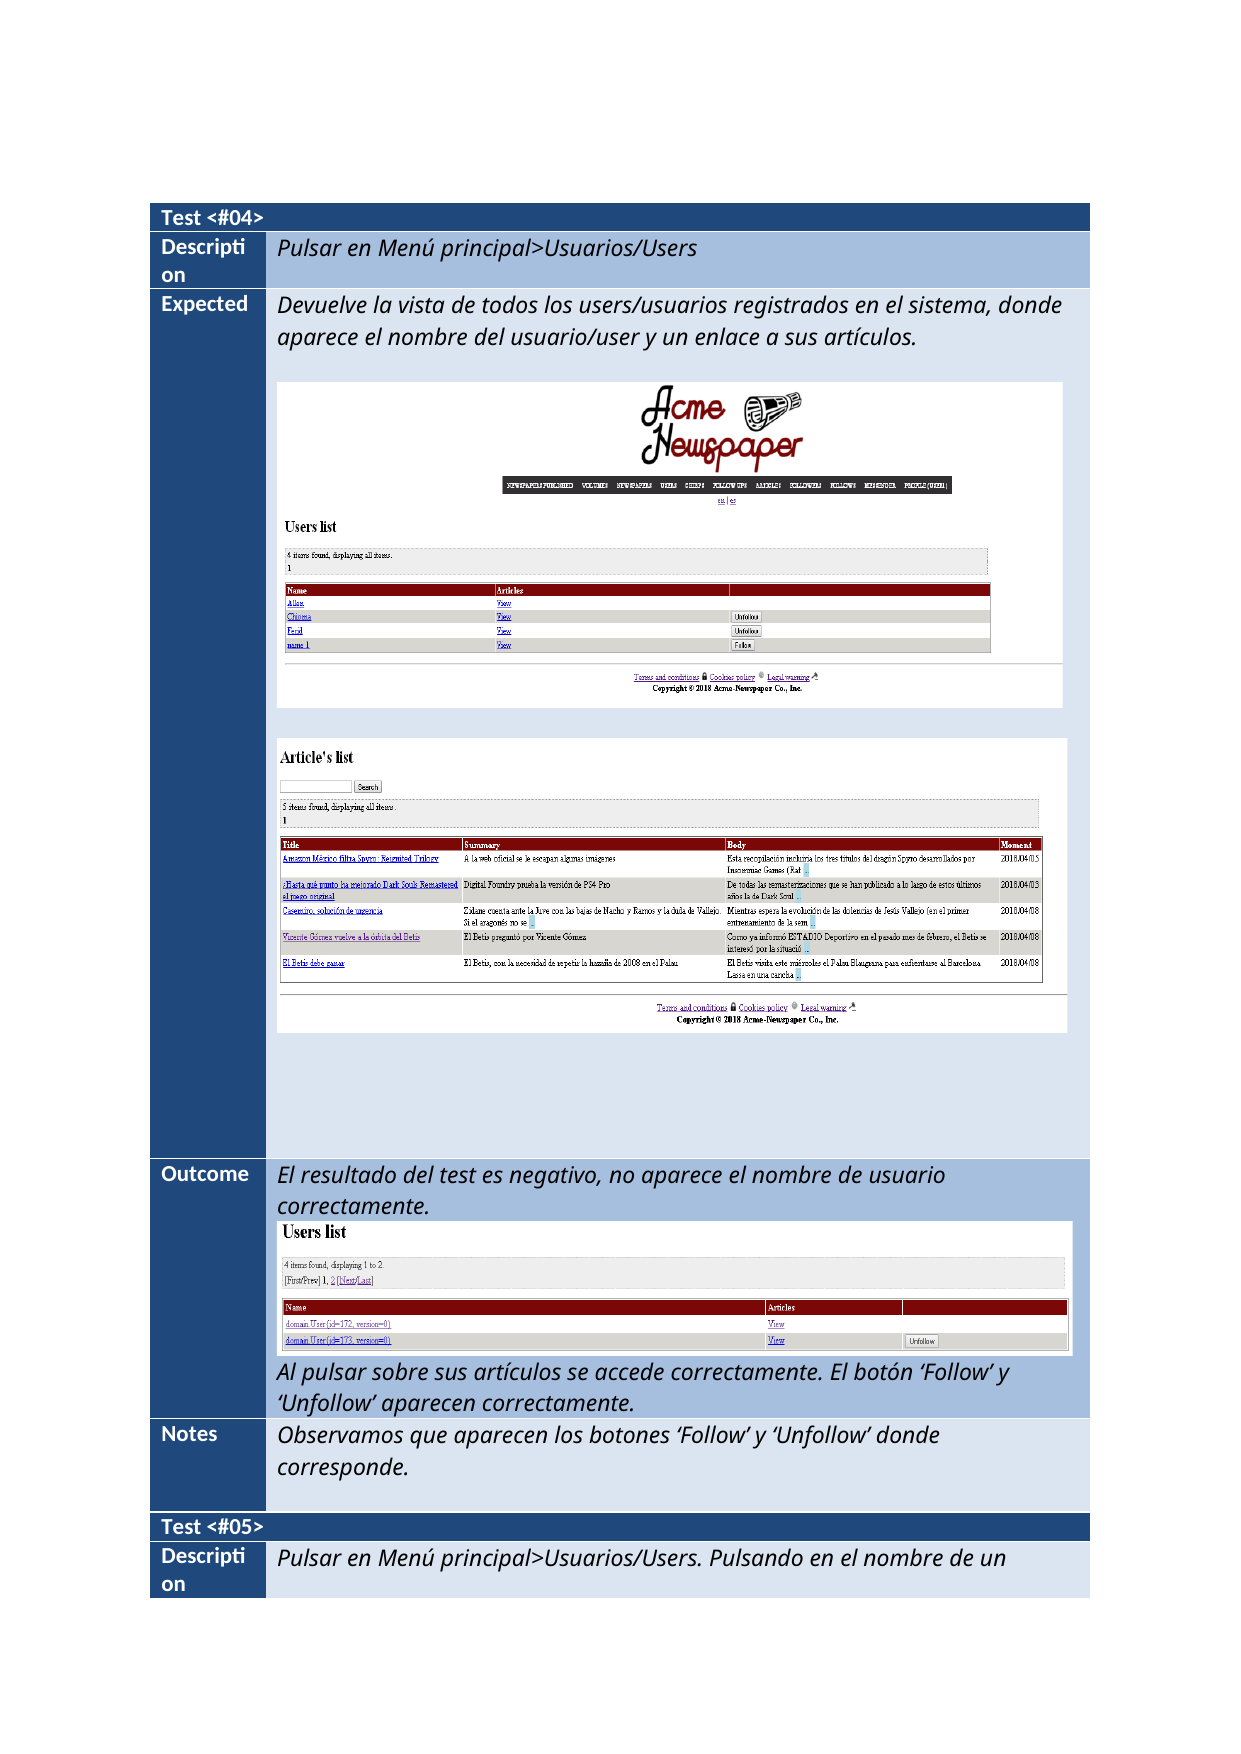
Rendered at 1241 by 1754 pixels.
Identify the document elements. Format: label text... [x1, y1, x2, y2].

picture [276, 382, 1063, 708]
table_cell Notes [150, 1419, 266, 1511]
table_cell Pulsar en Menú principal>Usuarios/Users [266, 232, 1090, 288]
picture [276, 1221, 1073, 1356]
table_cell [266, 1542, 1090, 1598]
table_cell Observamos que aparecen los botones ‘Follow’ y ‘Unfollow’ donde corresponde. [266, 1419, 1090, 1511]
table_header Test <#04> [150, 203, 1090, 231]
table_cell Outcome [150, 1159, 266, 1418]
table_cell Description [150, 232, 266, 288]
table_cell Description [150, 1542, 266, 1598]
picture [276, 738, 1068, 1033]
table_cell Devuelve la vista de todos los users/usuarios registrados en el sistema, donde aparece el nombre del usuario/user y un enlace a sus artículos. [266, 289, 1090, 1158]
table_cell Test <#05> [150, 1513, 1090, 1541]
table_cell Expected [150, 289, 266, 1158]
table_cell El resultado del test es negativo, no aparece el nombre de usuario correctamente. Al pulsar sobre sus artículos se accede correctamente. El botón ‘Follow’ y ‘Unfollow’ aparecen correctamente. [266, 1159, 1090, 1418]
